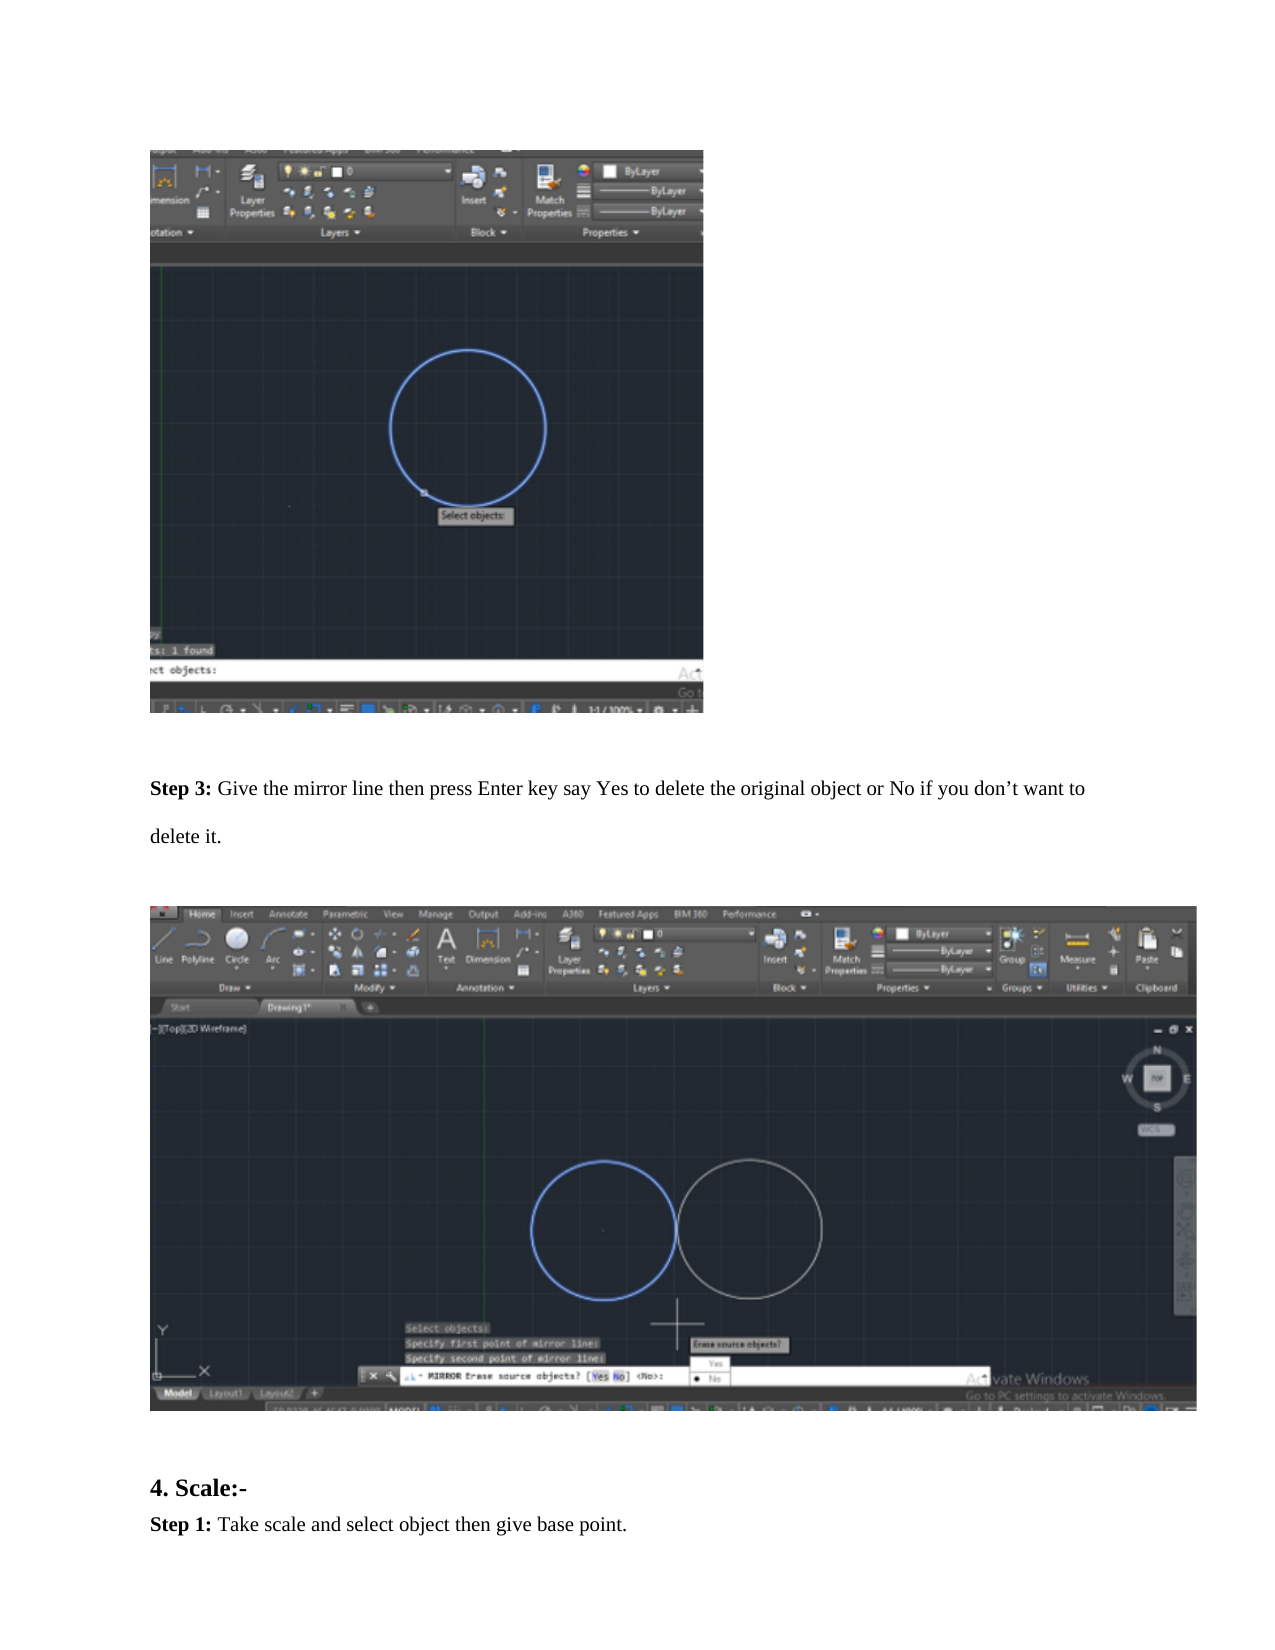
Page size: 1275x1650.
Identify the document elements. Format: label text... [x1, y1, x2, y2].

picture [150, 150, 704, 713]
text Step 1: Take scale and select object then give base point. [150, 1512, 1137, 1536]
picture [150, 906, 1197, 1411]
text Step 3: Give the mirror line then press Enter key say Yes to delete the original object or No if you don’t want to delete it. [150, 776, 1137, 848]
subtitle 4. Scale:- [150, 1473, 1137, 1502]
